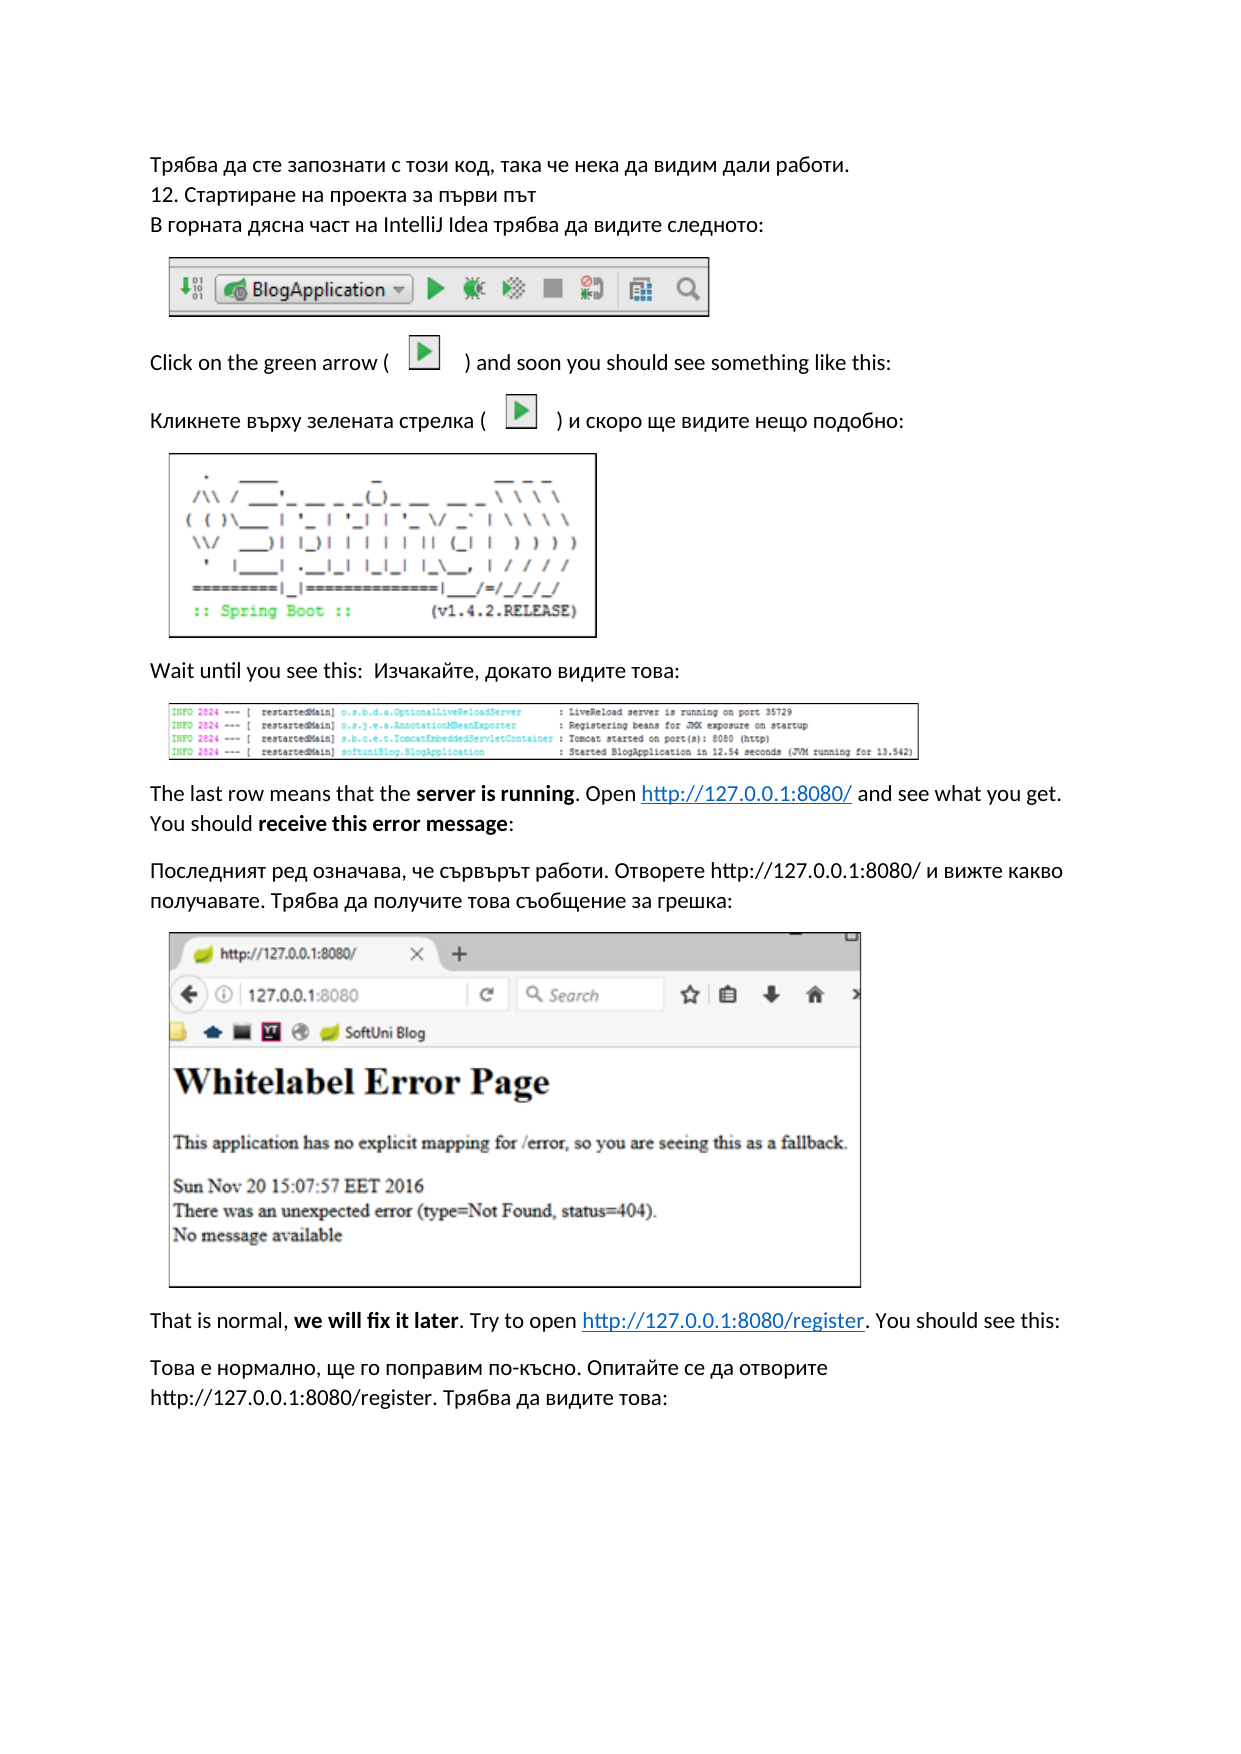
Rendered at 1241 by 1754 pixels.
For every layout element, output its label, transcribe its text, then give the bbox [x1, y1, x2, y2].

text Click on the green arrow ( ) and soon you should see something like this: [150, 336, 1090, 376]
text Трябва да сте запознати с този код, така че нека да видим дали работи. 12. Стартиране на проекта за първи път В горната дясна част на IntelliJ Idea трябва да видите следното: [150, 150, 1090, 238]
text That is normal, we will fix it later. Try to open http://127.0.0.1:8080/register. You should see this: [150, 1306, 1090, 1334]
text Кликнете върху зелената стрелка () и скоро ще видите нещо подобно: [150, 394, 1090, 434]
text Последният ред означава, че сървърът работи. Отворете http://127.0.0.1:8080/ и вижте какво получавате. Трябва да получите това съобщение за грешка: [150, 856, 1090, 914]
text The last row means that the server is running. Open http://127.0.0.1:8080/ and see what you get. You should receive this error message: [150, 779, 1090, 837]
text Wait until you see this: Изчакайте, докато видите това: [150, 657, 1090, 685]
text Това е нормално, ще го поправим по-късно. Опитайте се да отворите http://127.0.0.1:8080/register. Трябва да видите това: [150, 1353, 1090, 1411]
